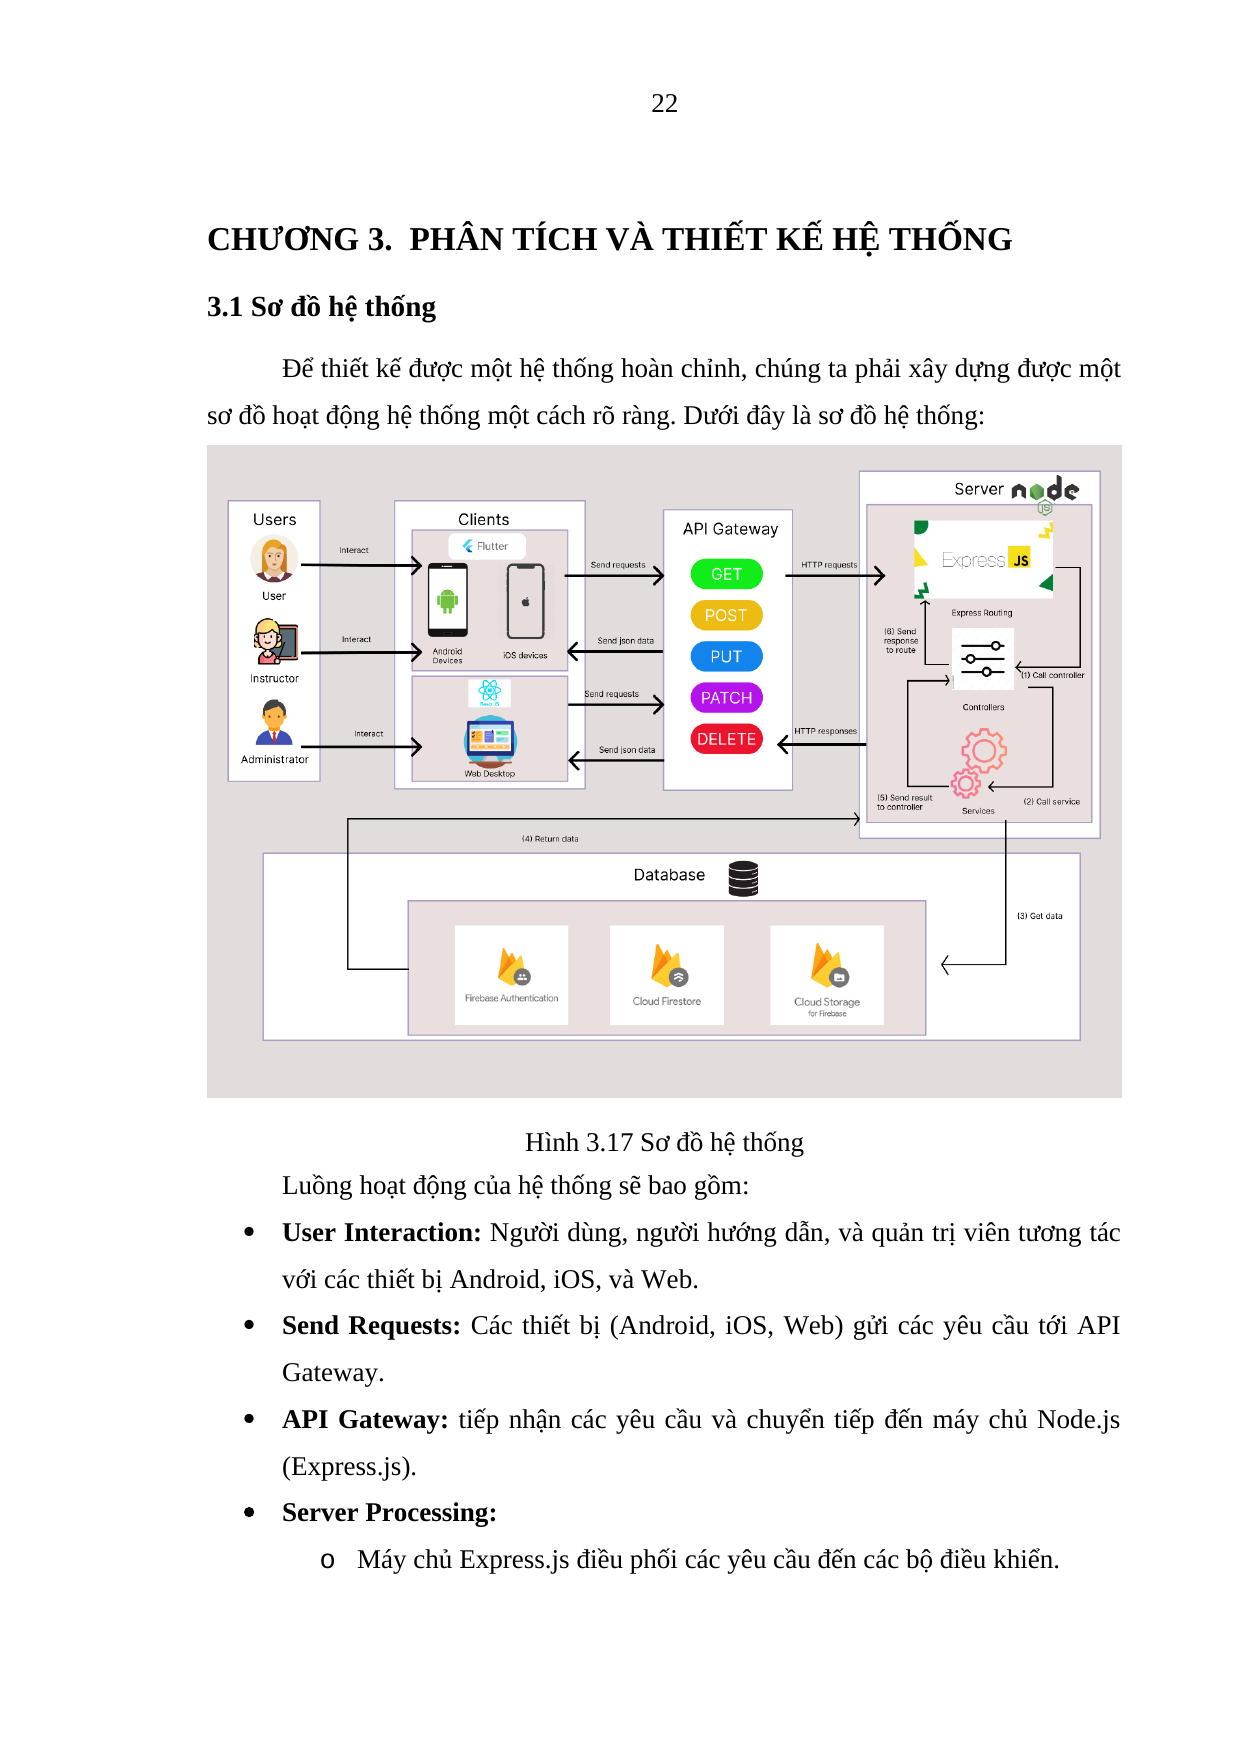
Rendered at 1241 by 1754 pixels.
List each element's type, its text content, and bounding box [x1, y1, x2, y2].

text Để thiết kế được một hệ thống hoàn chỉnh, chúng ta phải xây dựng được một sơ đồ hoạt động hệ thống một cách rõ ràng. Dưới đây là sơ đồ hệ thống: [207, 352, 1122, 430]
subtitle PHÂN TÍCH VÀ THIẾT KẾ HỆ THỐNG [207, 219, 1122, 258]
list Server Processing: [244, 1496, 1122, 1528]
picture [206, 445, 1123, 1098]
text Luồng hoạt động của hệ thống sẽ bao gồm: [207, 1169, 1122, 1201]
list Send Requests: Các thiết bị (Android, iOS, Web) gửi các yêu cầu tới API Gateway. [244, 1309, 1122, 1387]
list Máy chủ Express.js điều phối các yêu cầu đến các bộ điều khiển. [319, 1543, 1122, 1577]
list User Interaction: Người dùng, người hướng dẫn, và quản trị viên tương tác với các thiết bị Android, iOS, và Web. [244, 1216, 1122, 1294]
list API Gateway: tiếp nhận các yêu cầu và chuyển tiếp đến máy chủ Node.js (Express.js). [244, 1403, 1122, 1481]
subtitle Sơ đồ hệ thống [207, 289, 1122, 323]
